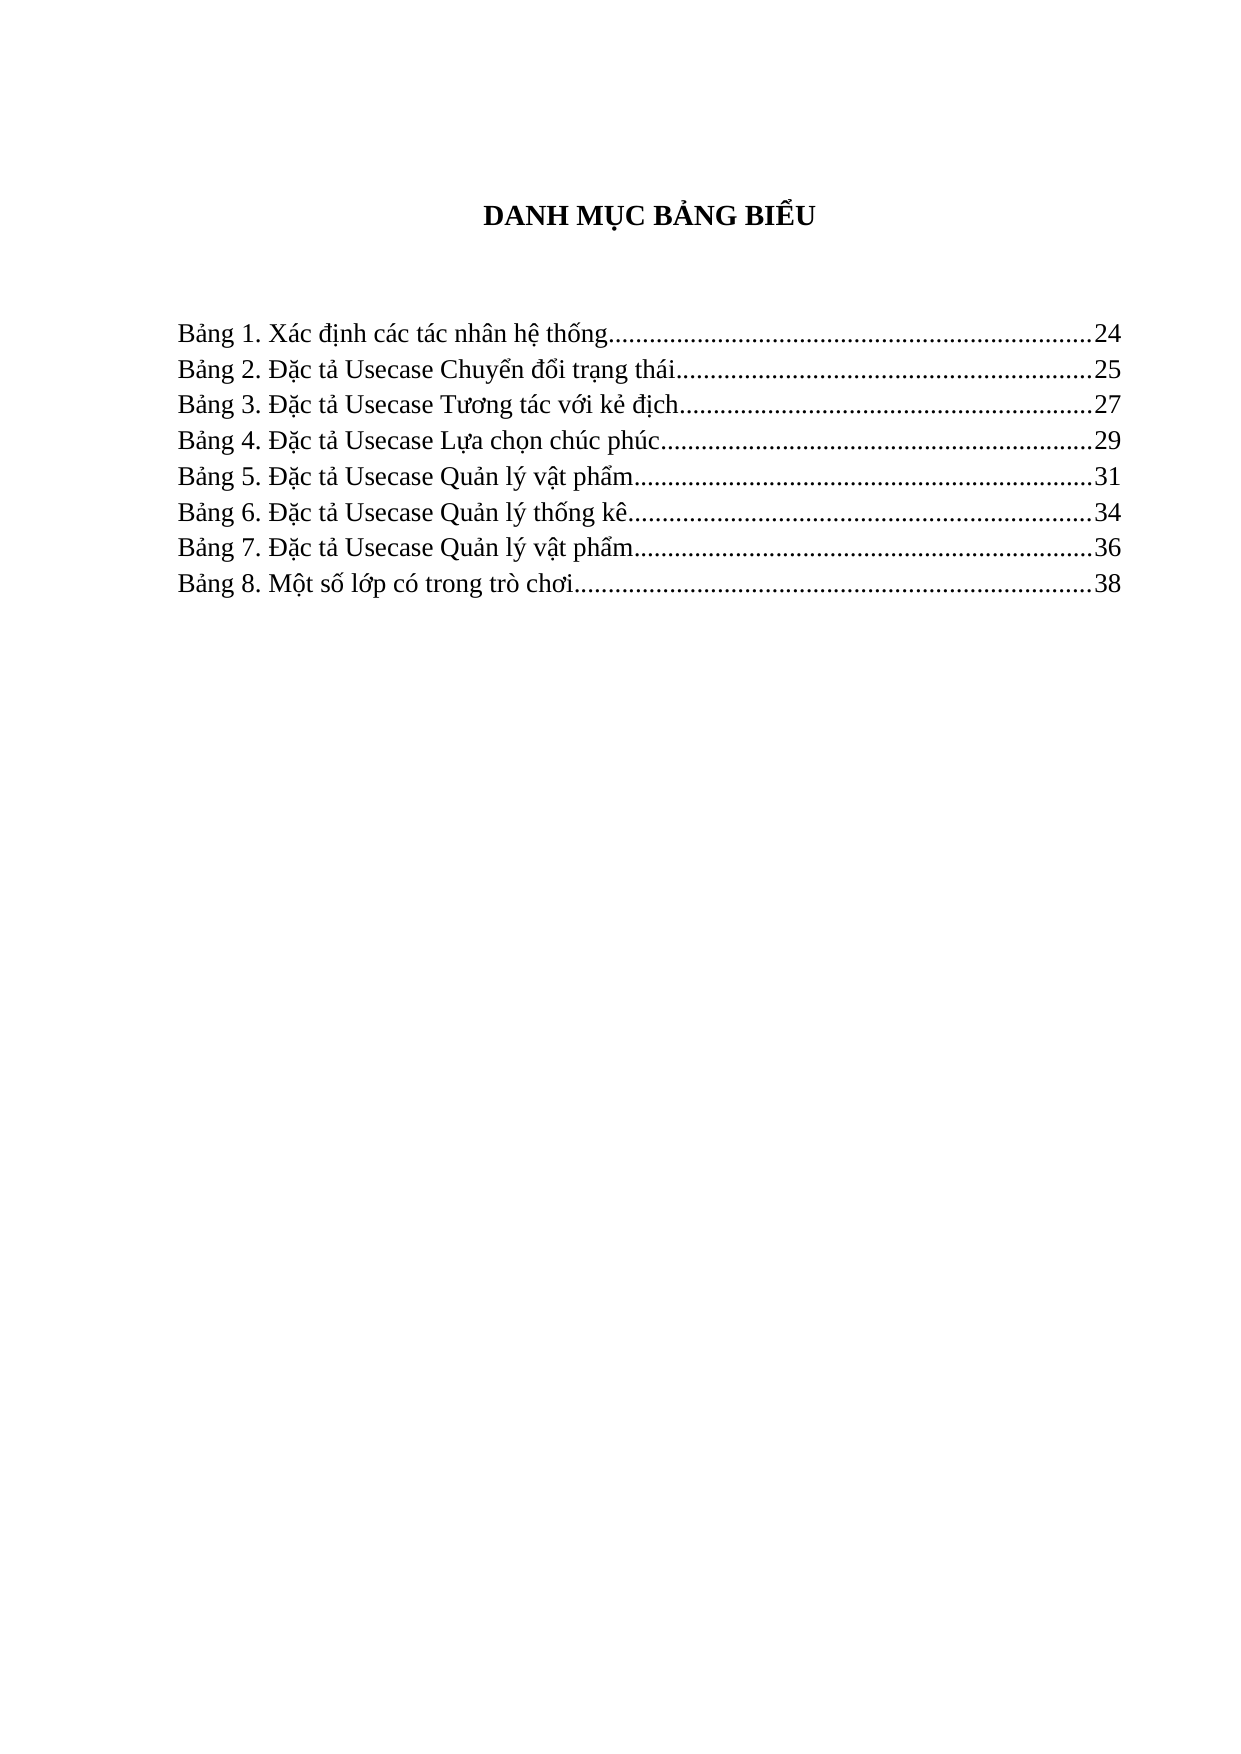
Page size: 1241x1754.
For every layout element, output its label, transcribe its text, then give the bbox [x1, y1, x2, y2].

text Bảng 5. Đặc tả Usecase Quản lý vật phẩm 31 [177, 460, 1122, 491]
text Bảng 3. Đặc tả Usecase Tương tác với kẻ địch 27 [177, 388, 1122, 419]
text Bảng 6. Đặc tả Usecase Quản lý thống kê 34 [177, 496, 1122, 527]
text Bảng 4. Đặc tả Usecase Lựa chọn chúc phúc 29 [177, 424, 1122, 455]
text Bảng 1. Xác định các tác nhân hệ thống 24 [177, 317, 1122, 348]
text Bảng 8. Một số lớp có trong trò chơi 38 [177, 567, 1122, 598]
subtitle DANH MỤC BẢNG BIỂU [177, 198, 1122, 231]
text Bảng 7. Đặc tả Usecase Quản lý vật phẩm 36 [177, 531, 1122, 562]
text Bảng 2. Đặc tả Usecase Chuyển đổi trạng thái 25 [177, 353, 1122, 384]
